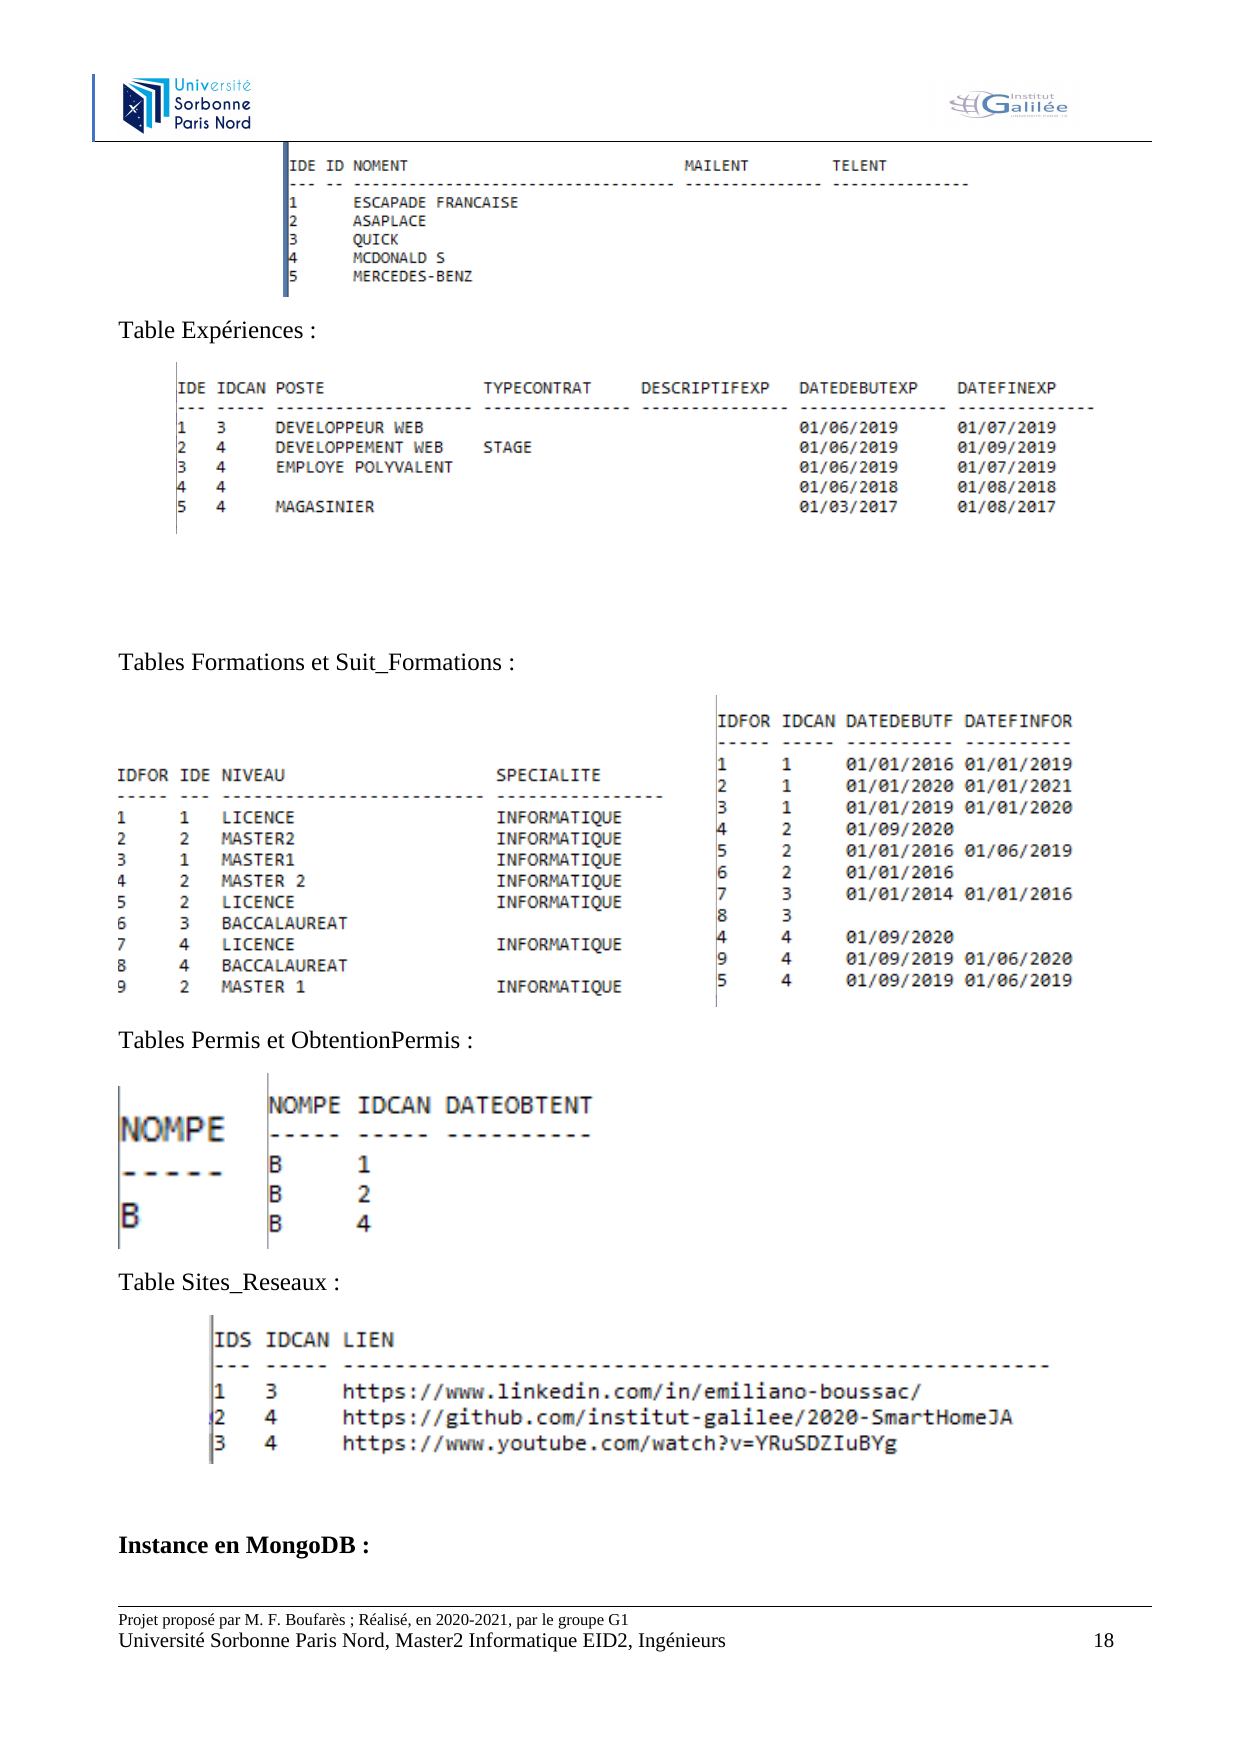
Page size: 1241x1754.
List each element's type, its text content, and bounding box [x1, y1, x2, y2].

picture [118, 73, 256, 139]
picture [208, 1315, 1062, 1464]
text Table Sites_Reseaux : [118, 1267, 1152, 1296]
text Tables Formations et Suit_Formations : [118, 647, 1152, 676]
text Tables Permis et ObtentionPermis : [118, 1025, 1152, 1054]
picture [118, 753, 666, 1007]
picture [283, 142, 987, 297]
picture [922, 75, 1095, 135]
picture [267, 1073, 609, 1249]
text Table Expériences : [118, 315, 1152, 343]
text Instance en MongoDB : [118, 1530, 1152, 1559]
picture [176, 362, 1094, 534]
picture [715, 695, 1105, 1007]
picture [118, 1086, 255, 1249]
